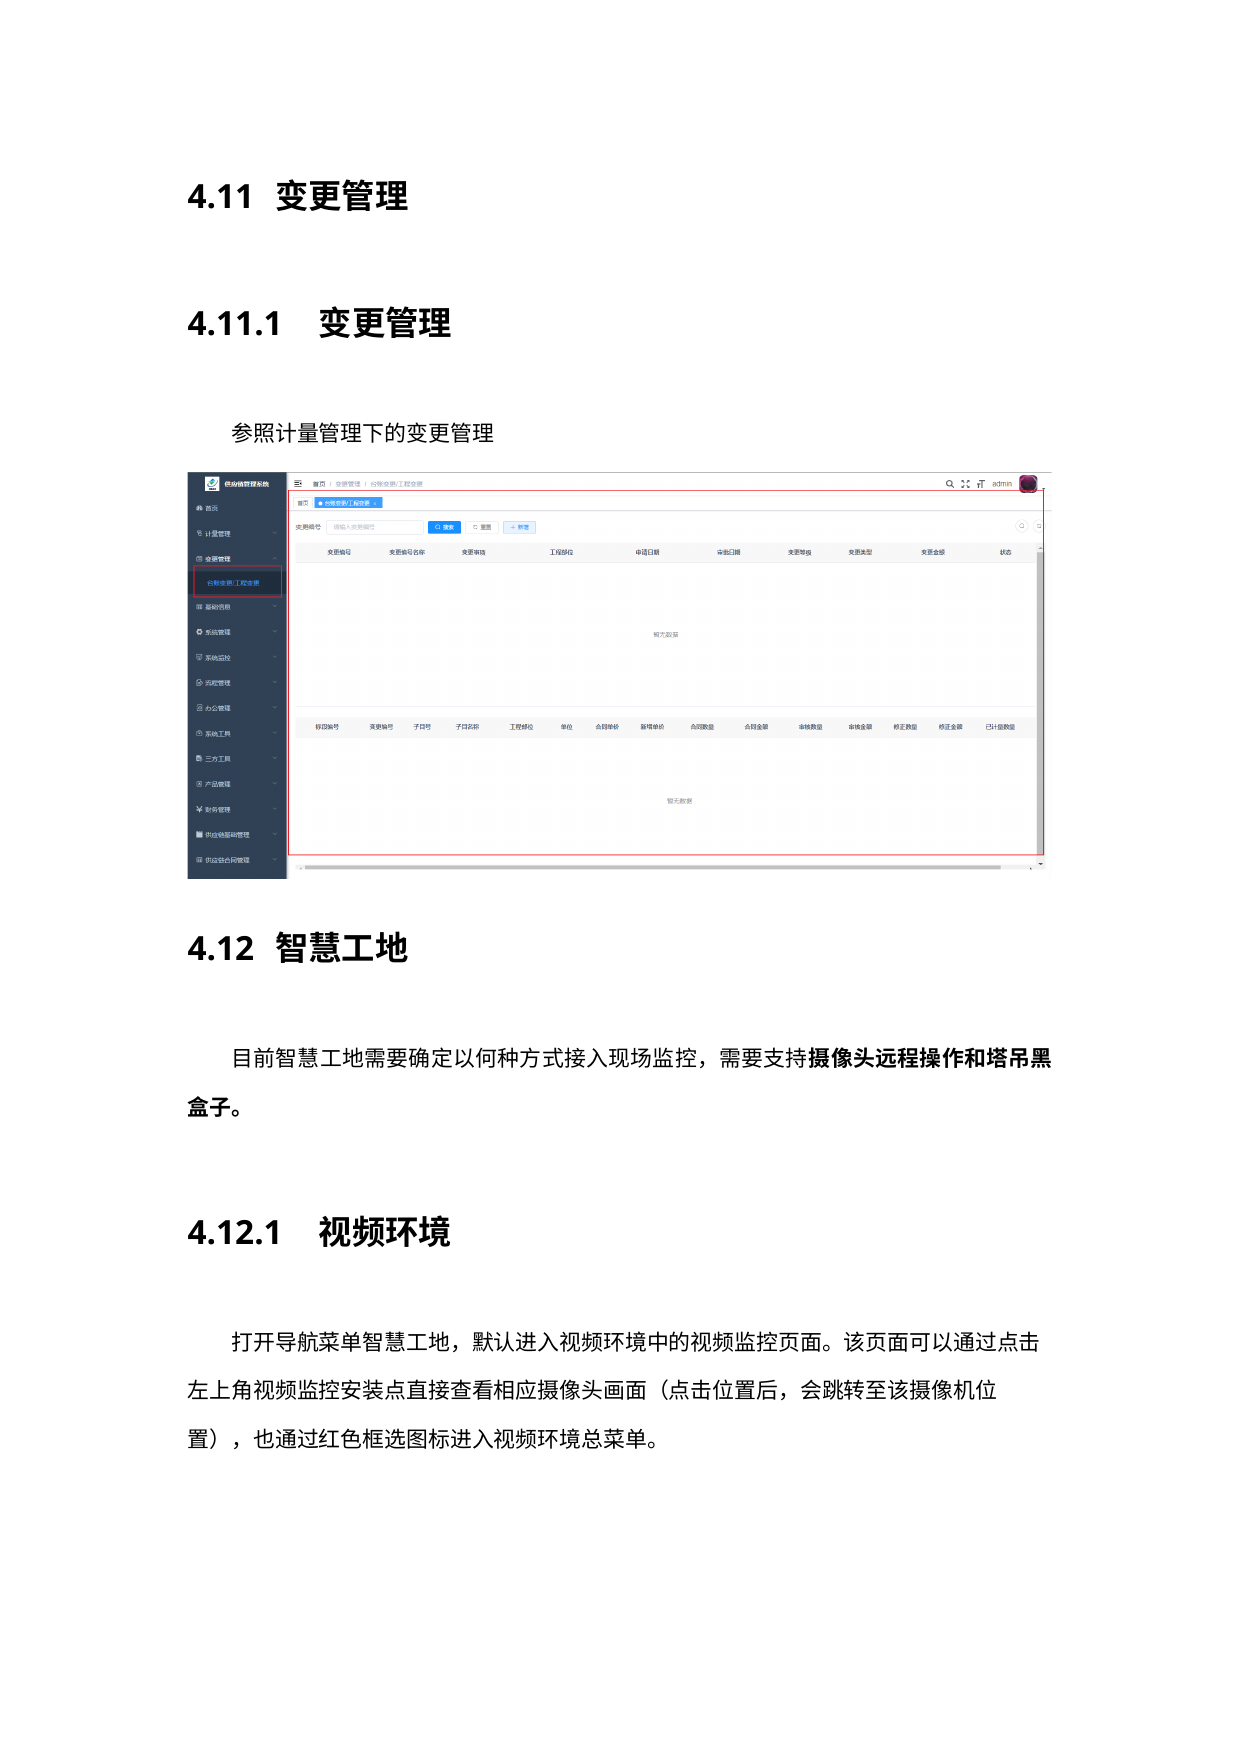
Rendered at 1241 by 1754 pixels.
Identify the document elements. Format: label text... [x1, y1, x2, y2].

subtitle 变更管理 [187, 162, 1053, 227]
list 打开导航菜单智慧工地，默认进入视频环境中的视频监控页面。该页面可以通过点击左上角视频监控安装点直接查看相应摄像头画面（点击位置后，会跳转至该摄像机位置），也通过红色框选图标进入视频环境总菜单。 [187, 1324, 1053, 1454]
subtitle 视频环境 [187, 1197, 1053, 1262]
picture [187, 472, 1052, 879]
text 目前智慧工地需要确定以何种方式接入现场监控，需要支持摄像头远程操作和塔吊黑盒子。 [187, 1041, 1053, 1122]
subtitle 智慧工地 [187, 914, 1053, 979]
text 参照计量管理下的变更管理 [187, 416, 1053, 448]
subtitle 变更管理 [187, 289, 1053, 354]
